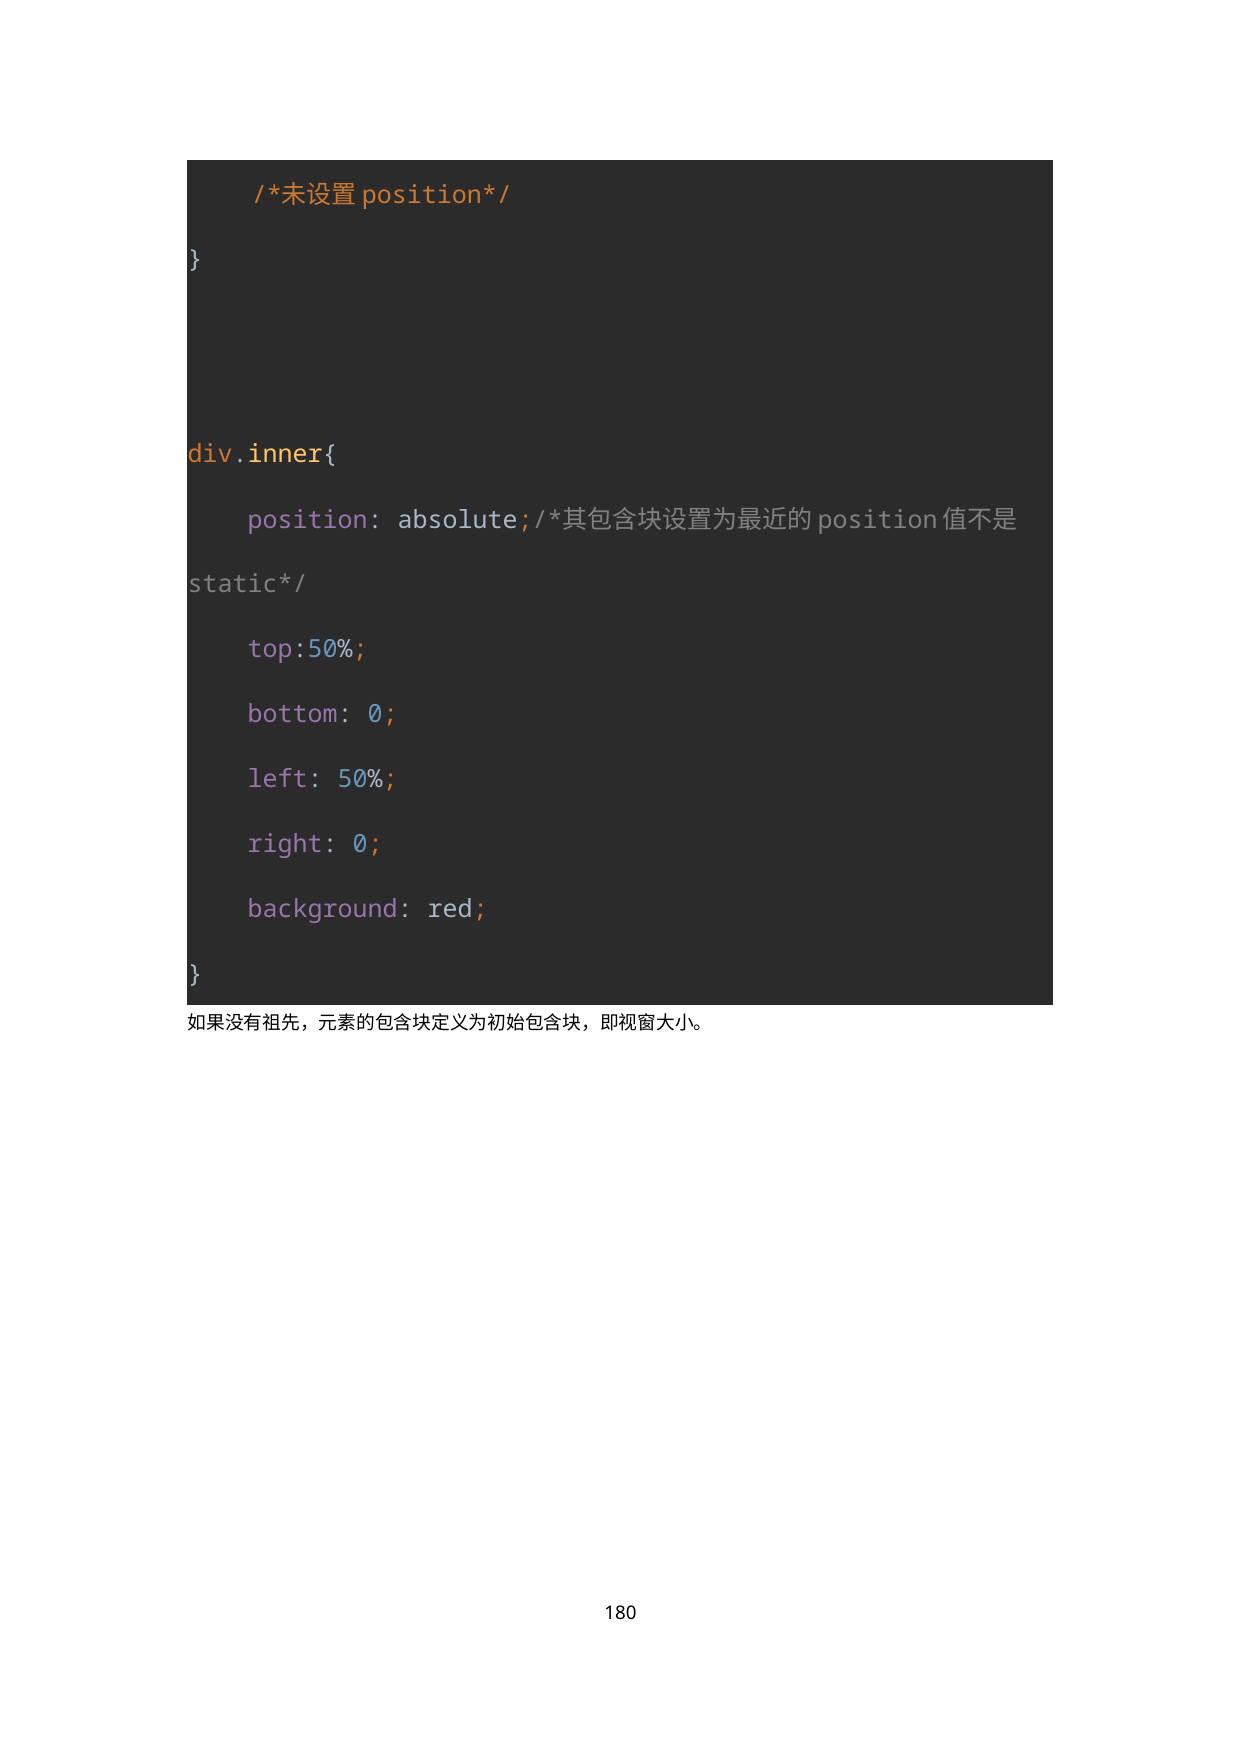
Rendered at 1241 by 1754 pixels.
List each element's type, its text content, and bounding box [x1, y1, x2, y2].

text /*未设置position*/ } div.inner{ position: absolute;/*其包含块设置为最近的position值不是static*/ top:50%; bottom: 0; left: 50%; right: 0; background: red; } [187, 160, 1053, 1005]
text 如果没有祖先，元素的包含块定义为初始包含块，即视窗大小。 [187, 1005, 1053, 1037]
